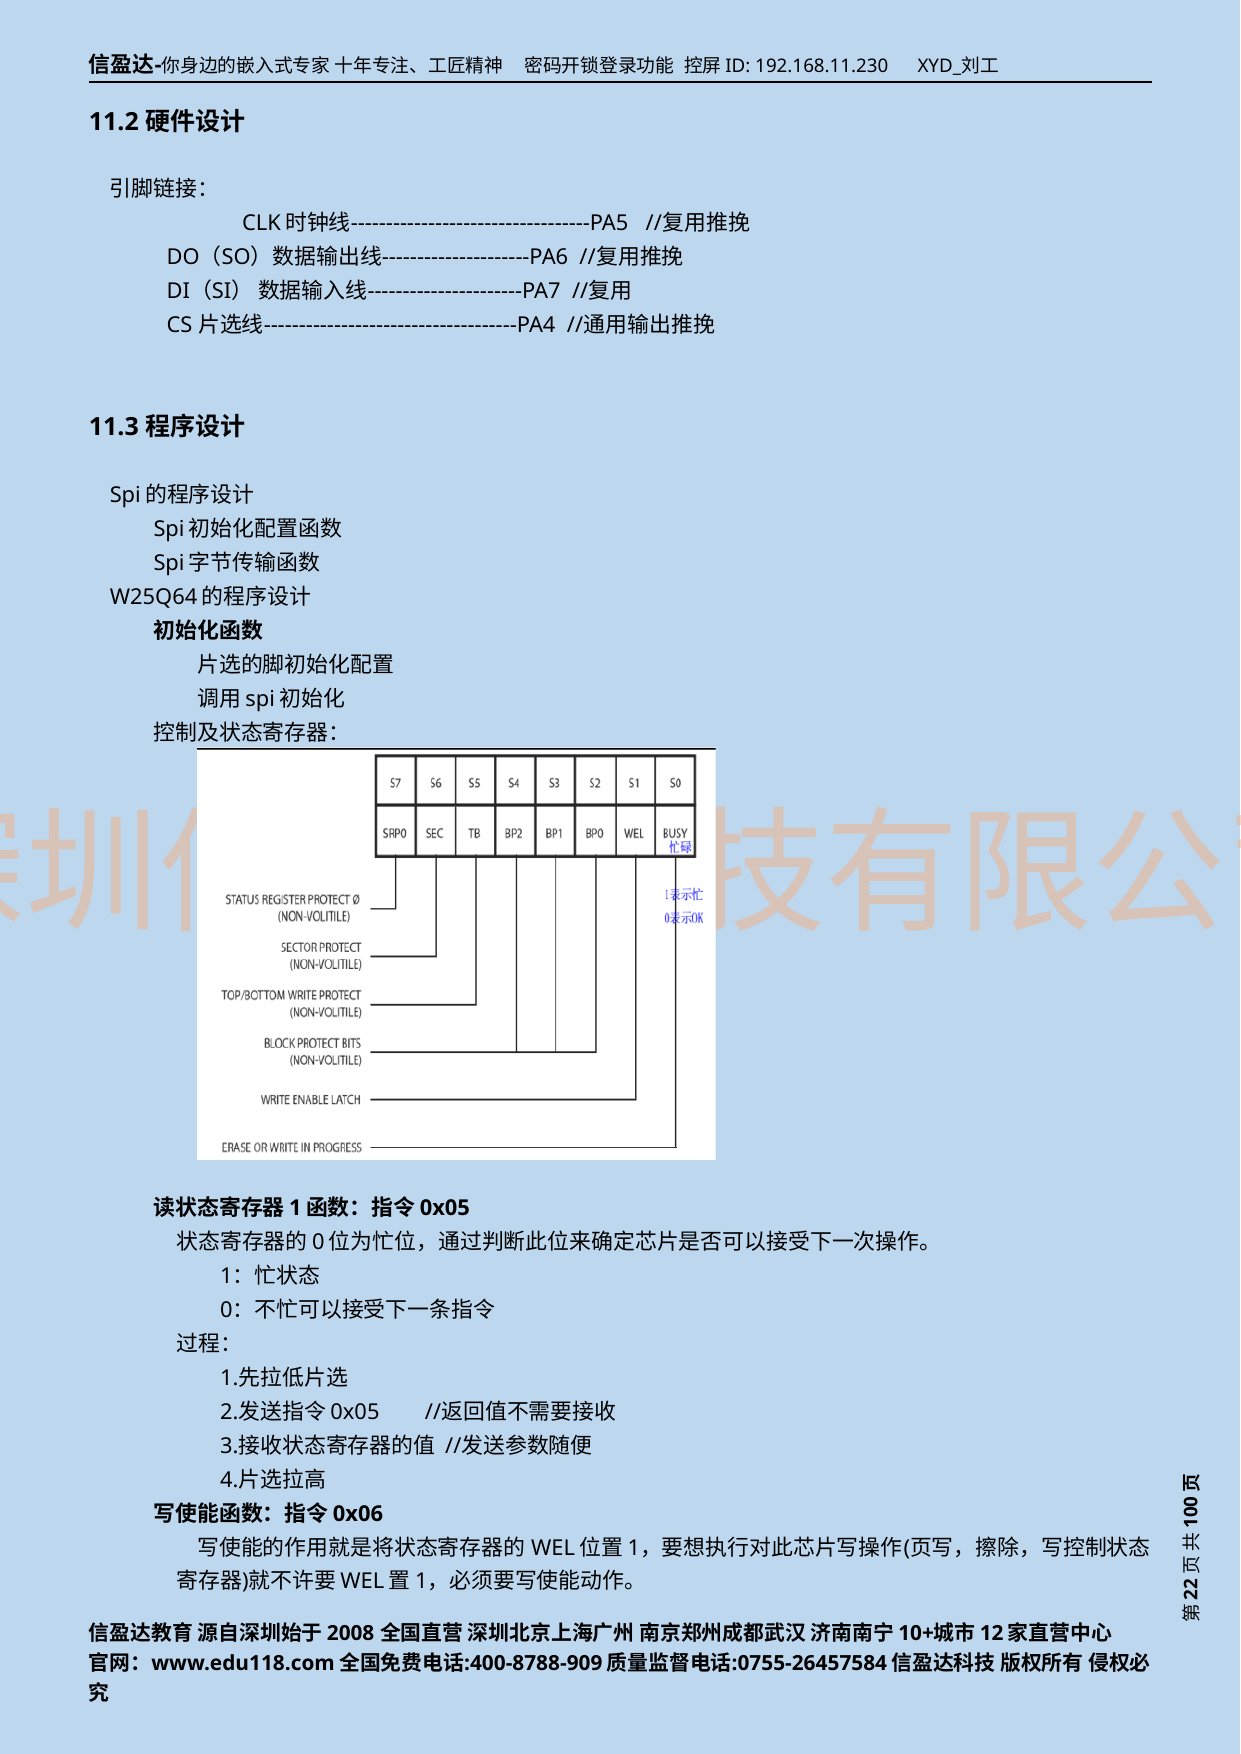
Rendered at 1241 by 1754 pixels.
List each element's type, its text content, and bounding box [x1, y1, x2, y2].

text CS 片选线------------------------------------PA4 //通用输出推挽 [89, 306, 1152, 340]
text 片选的脚初始化配置 [176, 646, 1152, 679]
text 引脚链接： [89, 170, 1152, 204]
text CLK时钟线----------------------------------PA5 //复用推挽 [132, 204, 1152, 238]
text 写使能函数：指令0x06 [132, 1494, 1152, 1528]
text W25Q64的程序设计 [89, 578, 1152, 612]
picture [197, 747, 716, 1160]
text 状态寄存器的0位为忙位，通过判断此位来确定芯片是否可以接受下一次操作。 [132, 1223, 1152, 1257]
text 1：忙状态 [132, 1257, 1152, 1291]
text 1.先拉低片选 [132, 1359, 1152, 1393]
text 4.片选拉高 [132, 1461, 1152, 1494]
subtitle 程序设计 [89, 391, 1152, 459]
text 读状态寄存器1函数：指令0x05 [132, 1189, 1152, 1223]
text 调用spi初始化 [176, 679, 1152, 713]
text Spi字节传输函数 [132, 544, 1152, 578]
text 控制及状态寄存器： [132, 713, 1152, 747]
subtitle 硬件设计 [89, 85, 1152, 153]
text DO（SO）数据输出线---------------------PA6 //复用推挽 [89, 238, 1152, 272]
text 0：不忙可以接受下一条指令 [132, 1291, 1152, 1325]
text DI（SI） 数据输入线----------------------PA7 //复用 [89, 272, 1152, 306]
text Spi的程序设计 [89, 476, 1152, 510]
text 初始化函数 [132, 612, 1152, 646]
text 3.接收状态寄存器的值 //发送参数随便 [132, 1427, 1152, 1461]
text 2.发送指令0x05 //返回值不需要接收 [132, 1393, 1152, 1427]
text Spi初始化配置函数 [132, 510, 1152, 544]
text 过程： [132, 1325, 1152, 1359]
text 写使能的作用就是将状态寄存器的WEL位置1，要想执行对此芯片写操作(页写，擦除，写控制状态寄存器)就不许要WEL置1，必须要写使能动作。 [176, 1528, 1152, 1596]
